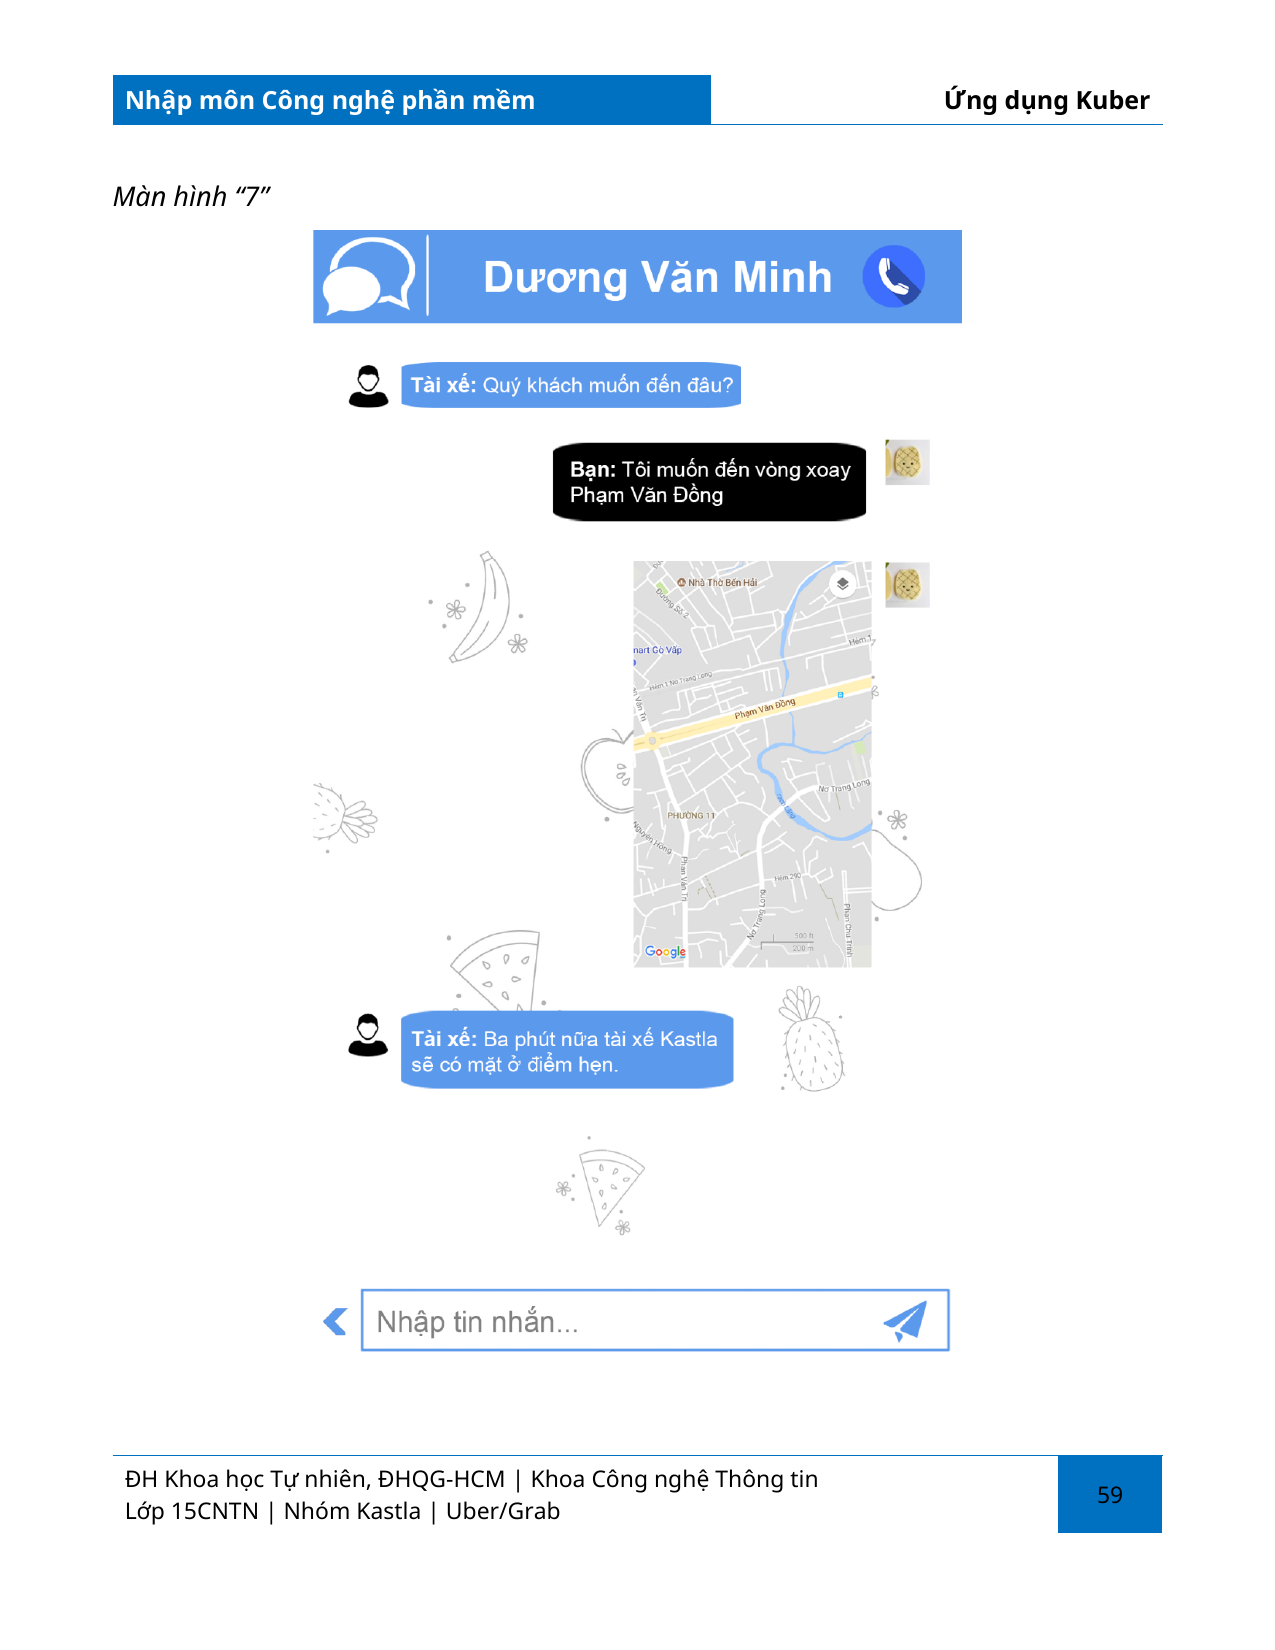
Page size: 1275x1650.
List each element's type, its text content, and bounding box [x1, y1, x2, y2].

picture [313, 230, 962, 1384]
text Màn hình “7” [112, 177, 1162, 214]
